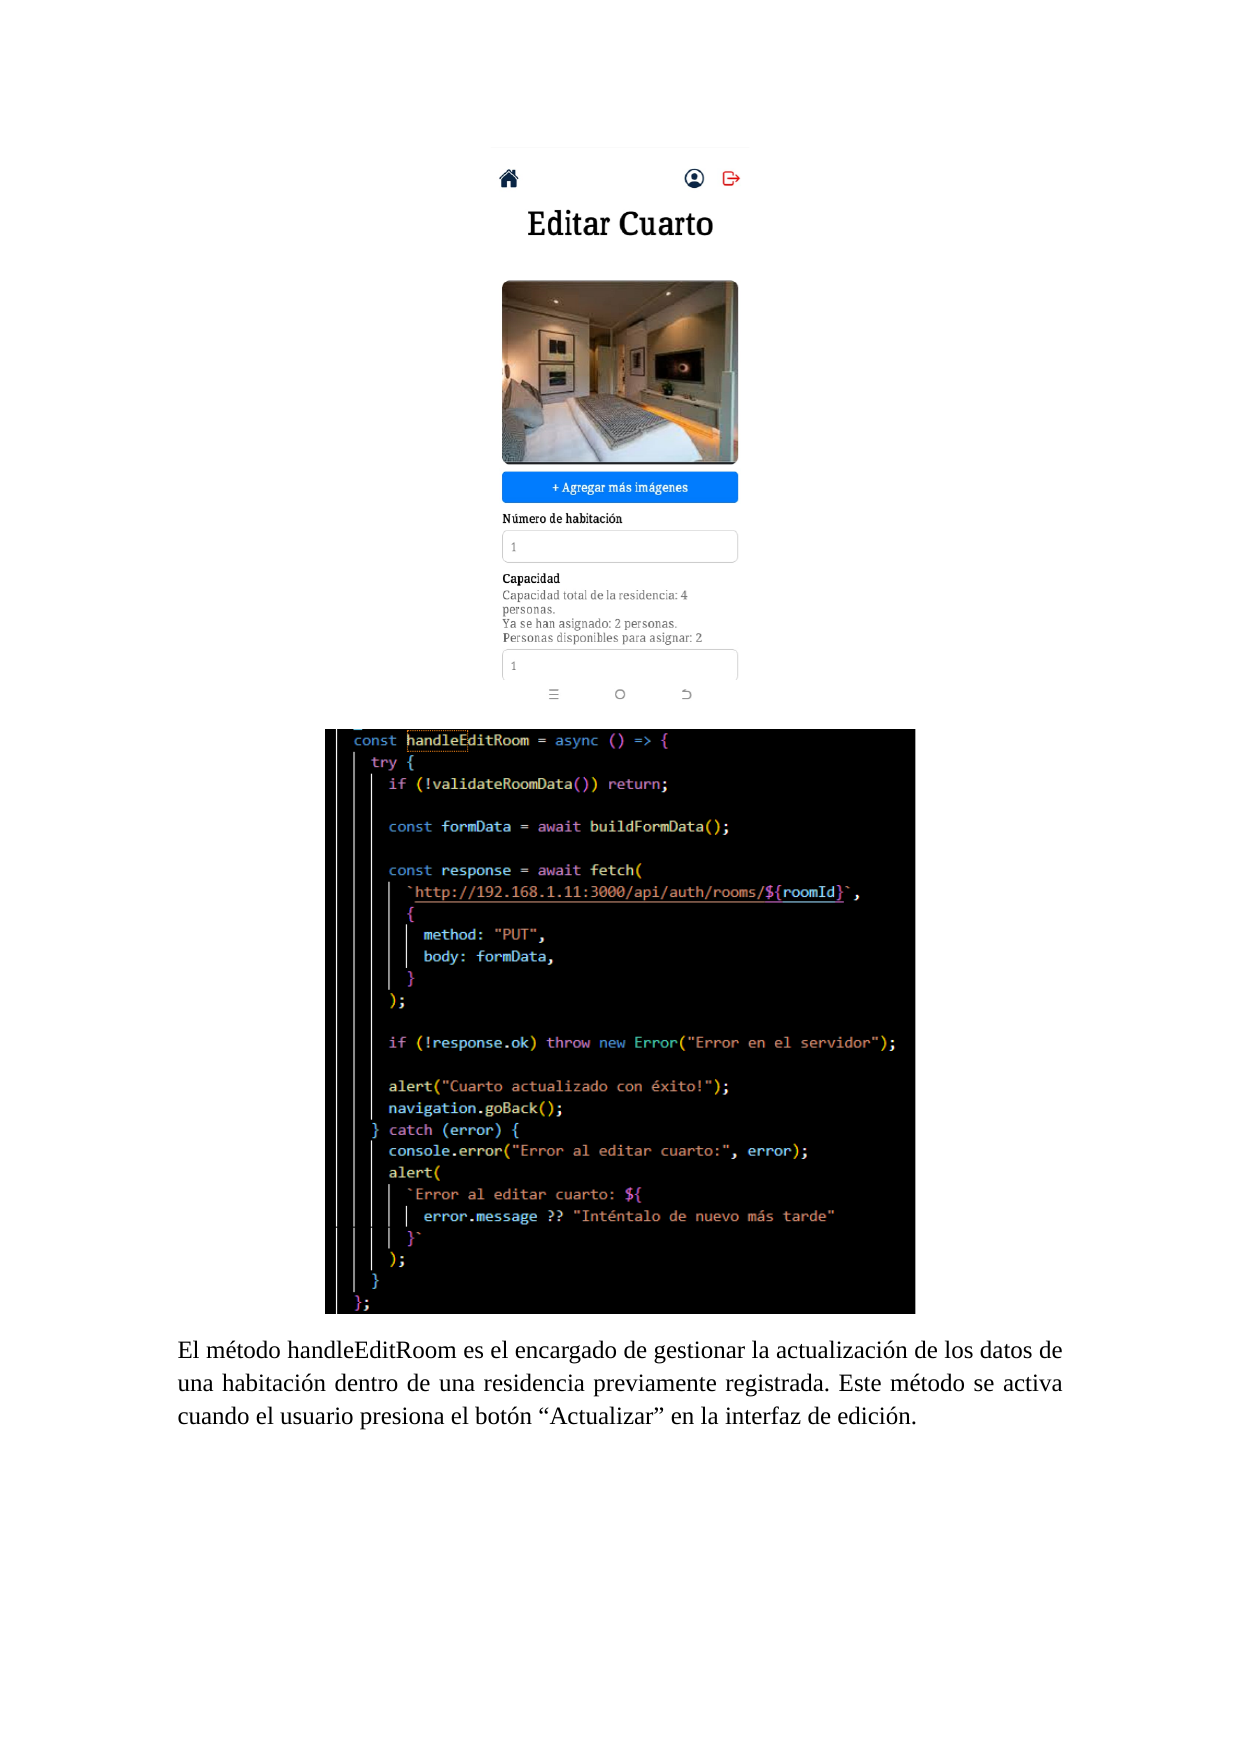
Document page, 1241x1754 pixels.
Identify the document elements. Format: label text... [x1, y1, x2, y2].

picture [325, 729, 916, 1314]
text El método handleEditRoom es el encargado de gestionar la actualización de los datos de una habitación dentro de una residencia previamente registrada. Este método se activa cuando el usuario presiona el botón “Actualizar” en la interfaz de edición. [177, 1335, 1063, 1430]
picture [490, 147, 750, 708]
